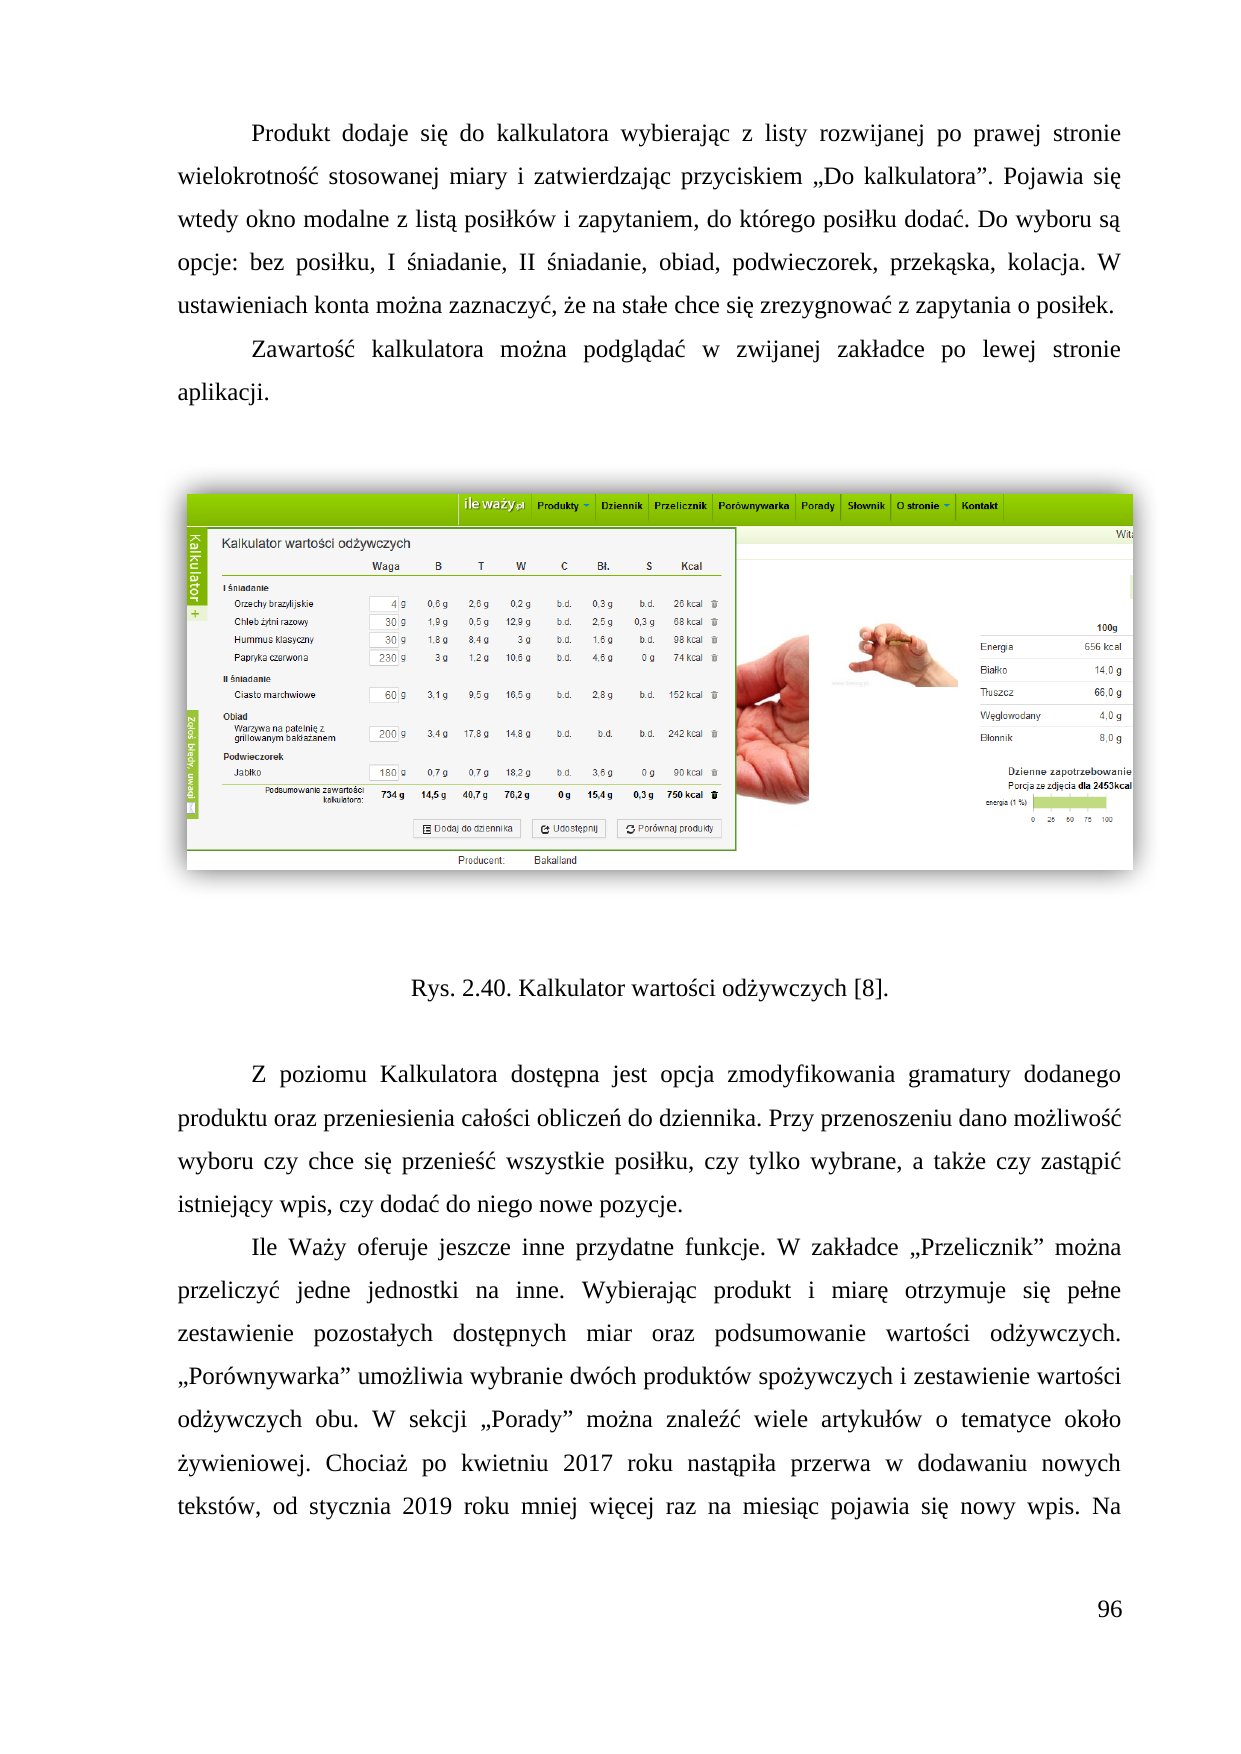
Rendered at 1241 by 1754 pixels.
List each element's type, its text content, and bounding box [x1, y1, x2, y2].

text Zawartość kalkulatora można podglądać w zwijanej zakładce po lewej stronie aplikacji. [177, 334, 1122, 406]
text Produkt dodaje się do kalkulatora wybierając z listy rozwijanej po prawej stronie wielokrotność stosowanej miary i zatwierdzając przyciskiem „Do kalkulatora”. Pojawia się wtedy okno modalne z listą posiłków i zapytaniem, do którego posiłku dodać. Do wyboru są opcje: bez posiłku, I śniadanie, II śniadanie, obiad, podwieczorek, przekąska, kolacja. W ustawieniach konta można zaznaczyć, że na stałe chce się zrezygnować z zapytania o posiłek. [177, 118, 1122, 319]
picture [187, 494, 1133, 870]
text Rys. 2.40. Kalkulator wartości odżywczych [8]. [177, 973, 1122, 1002]
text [177, 1232, 1122, 1519]
text Z poziomu Kalkulatora dostępna jest opcja zmodyfikowania gramatury dodanego produktu oraz przeniesienia całości obliczeń do dziennika. Przy przenoszeniu dano możliwość wyboru czy chce się przenieść wszystkie posiłku, czy tylko wybrane, a także czy zastąpić istniejący wpis, czy dodać do niego nowe pozycje. [177, 1059, 1122, 1218]
